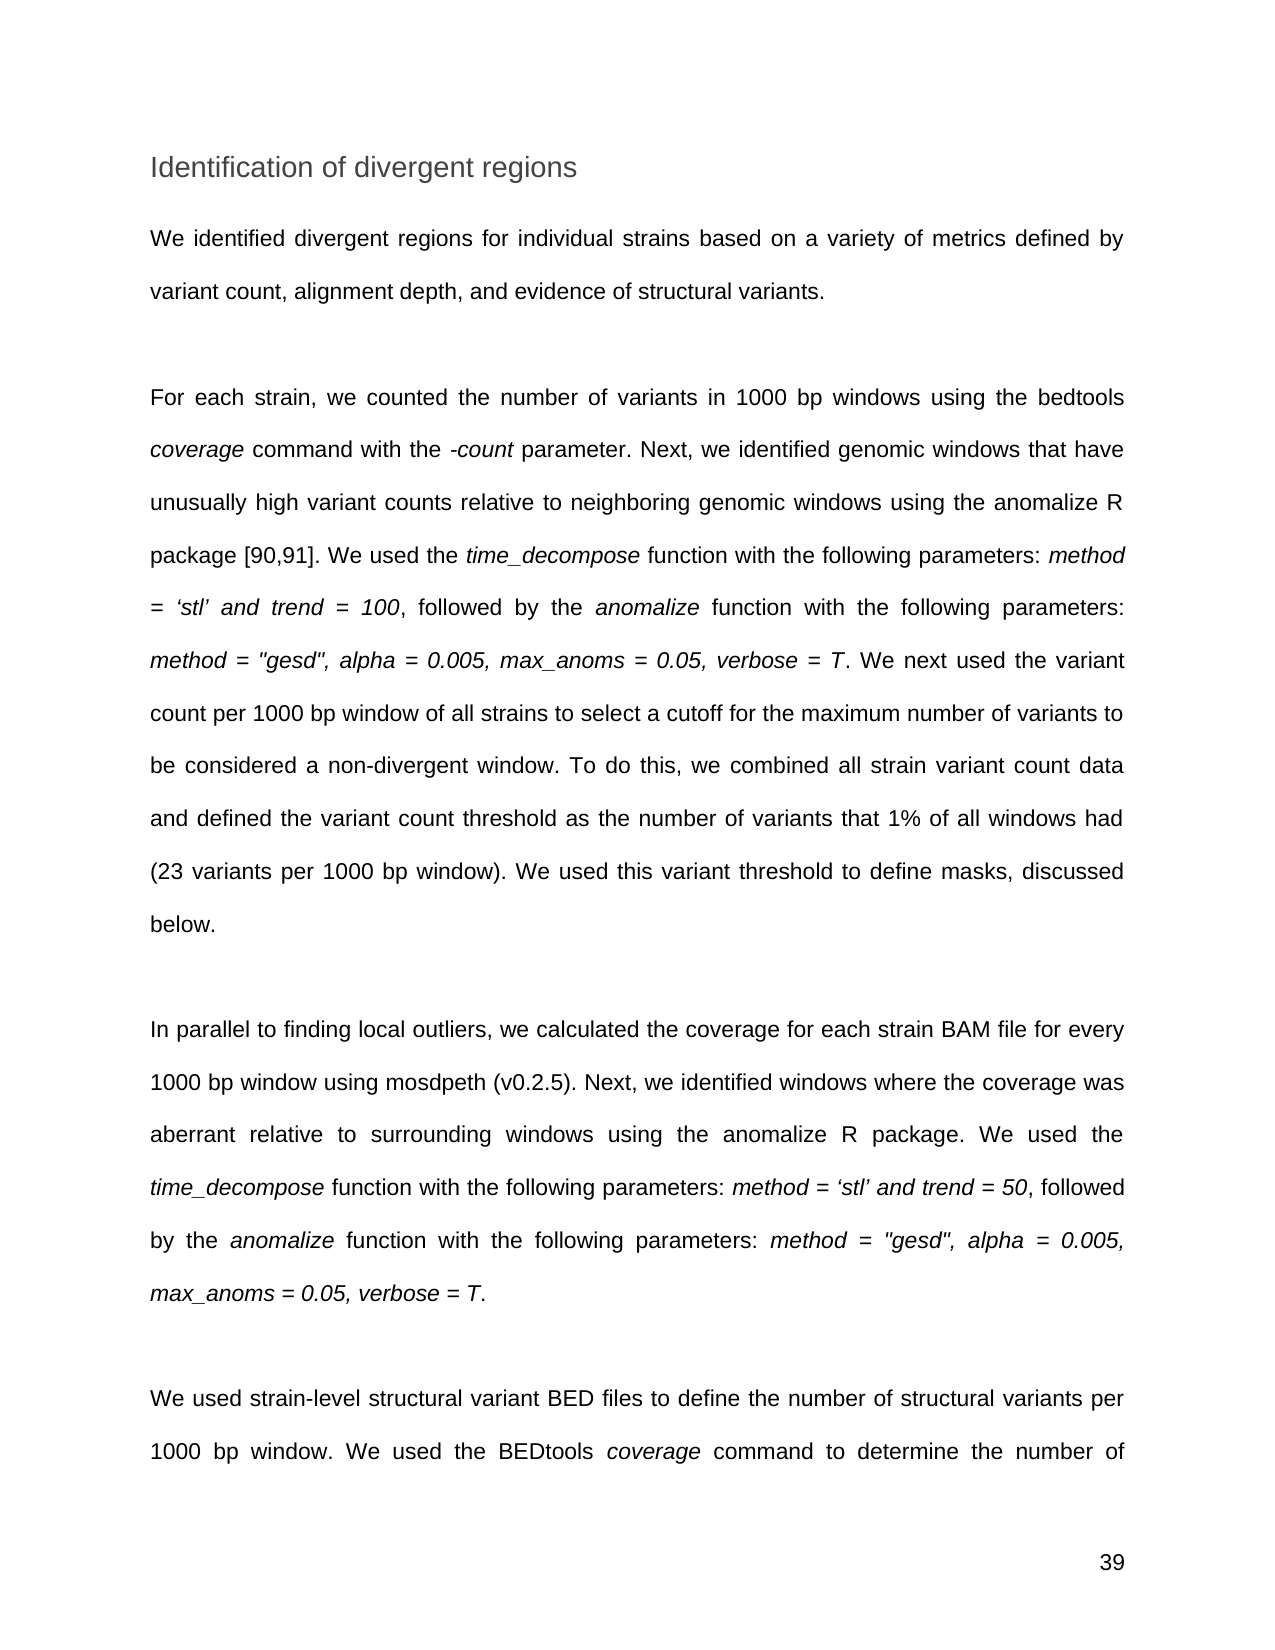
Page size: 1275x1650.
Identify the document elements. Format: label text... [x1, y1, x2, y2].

text We identified divergent regions for individual strains based on a variety of metrics defined by variant count, alignment depth, and evidence of structural variants. [150, 225, 1125, 304]
text For each strain, we counted the number of variants in 1000 bp windows using the bedtools coverage command with the -count parameter. Next, we identified genomic windows that have unusually high variant counts relative to neighboring genomic windows using the anomalize R package [90,91]. We used the time_decompose function with the following parameters: method = ‘stl’ and trend = 100, followed by the anomalize function with the following parameters: method = "gesd", alpha = 0.005, max_anoms = 0.05, verbose = T. We next used the variant count per 1000 bp window of all strains to select a cutoff for the maximum number of variants to be considered a non-divergent window. To do this, we combined all strain variant count data and defined the variant count threshold as the number of variants that 1% of all windows had (23 variants per 1000 bp window). We used this variant threshold to define masks, discussed below. [150, 383, 1125, 937]
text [150, 1385, 1125, 1464]
text In parallel to finding local outliers, we calculated the coverage for each strain BAM file for every 1000 bp window using mosdpeth (v0.2.5). Next, we identified windows where the coverage was aberrant relative to surrounding windows using the anomalize R package. We used the time_decompose function with the following parameters: method = ‘stl’ and trend = 50, followed by the anomalize function with the following parameters: method = "gesd", alpha = 0.005, max_anoms = 0.05, verbose = T. [150, 1016, 1125, 1306]
subtitle Identification of divergent regions [150, 150, 1125, 183]
